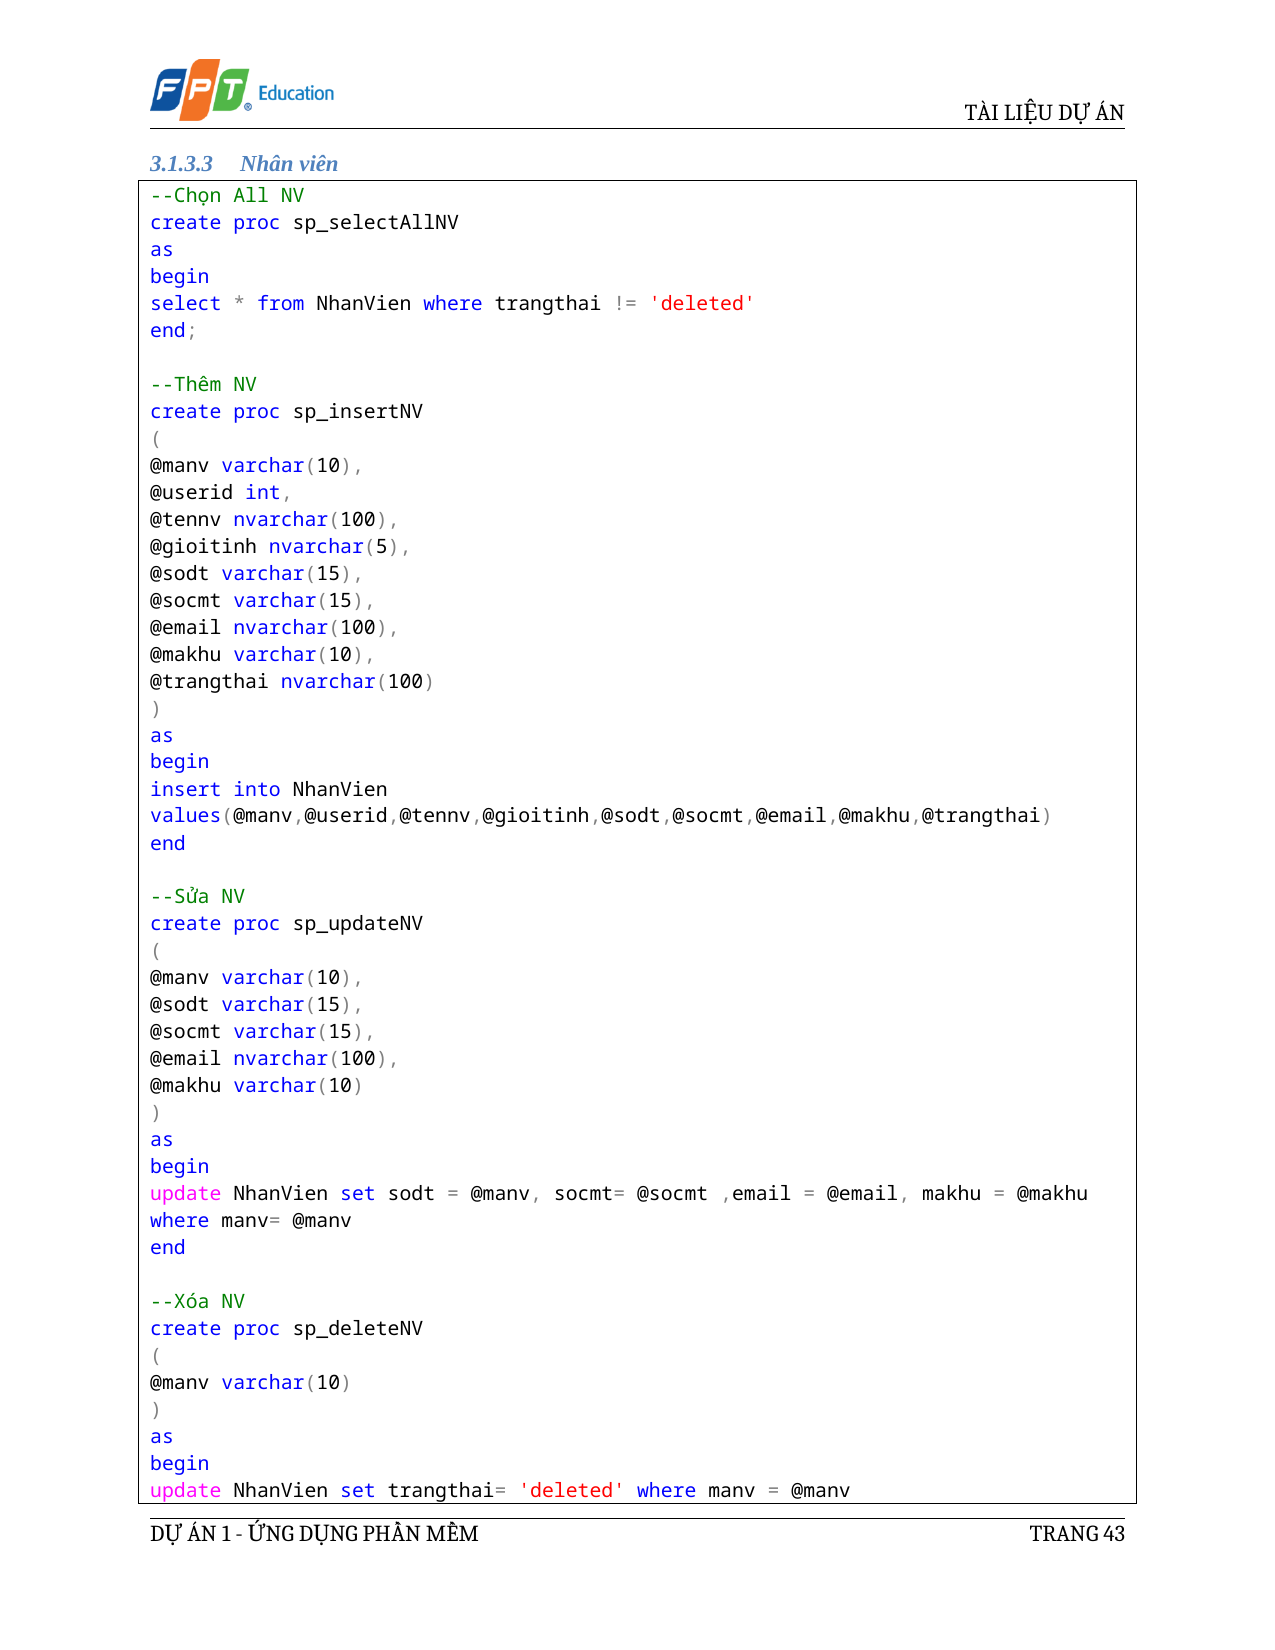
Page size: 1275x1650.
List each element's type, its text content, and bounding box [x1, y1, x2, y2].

picture [150, 59, 336, 121]
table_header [139, 181, 1136, 1503]
subtitle Nhân viên [150, 150, 1125, 176]
